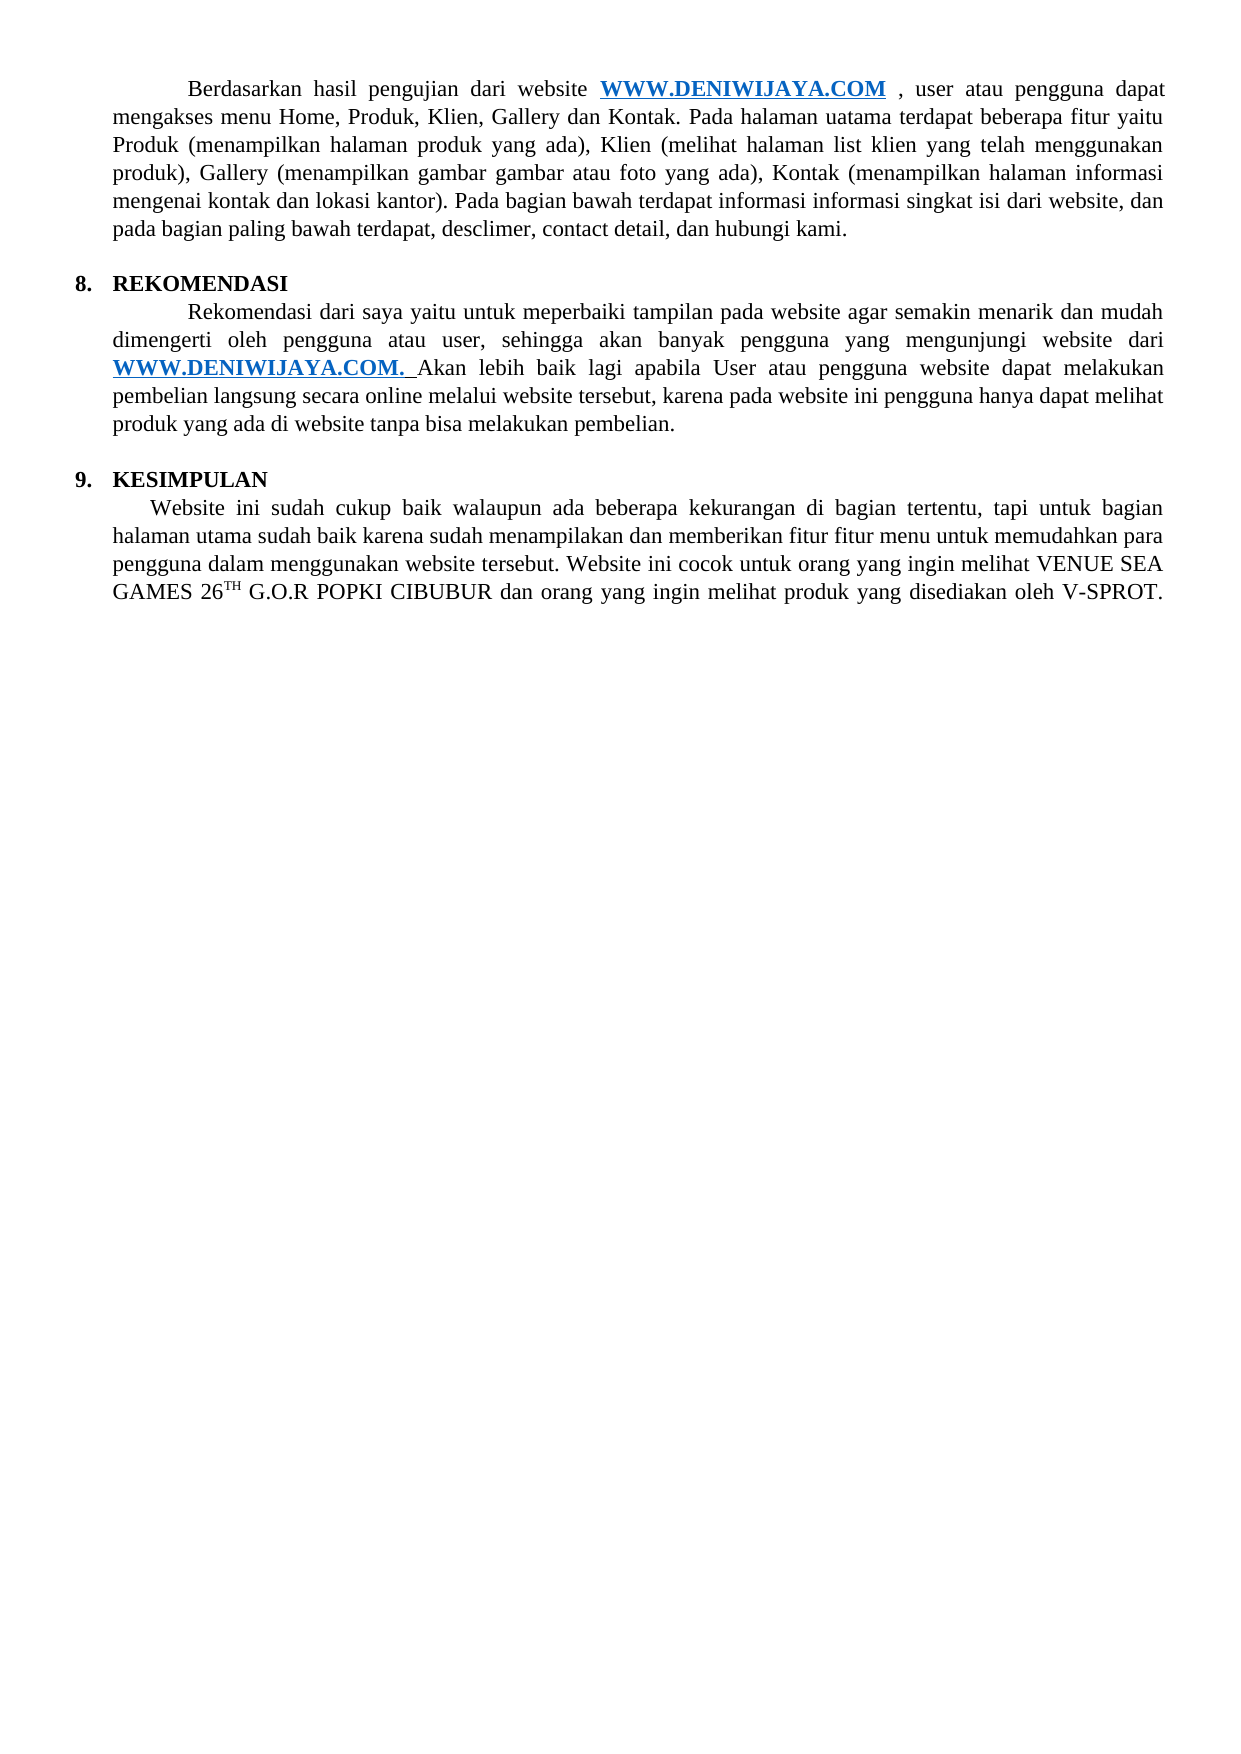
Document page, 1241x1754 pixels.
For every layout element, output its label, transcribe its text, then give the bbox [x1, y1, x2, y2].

list KESIMPULAN [75, 466, 1165, 492]
list Berdasarkan hasil pengujian dari website WWW.DENIWIJAYA.COM , user atau pengguna dapat mengakses menu Home, Produk, Klien, Gallery dan Kontak. Pada halaman uatama terdapat beberapa fitur yaitu Produk (menampilkan halaman produk yang ada), Klien (melihat halaman list klien yang telah menggunakan produk), Gallery (menampilkan gambar gambar atau foto yang ada), Kontak (menampilkan halaman informasi mengenai kontak dan lokasi kantor). Pada bagian bawah terdapat informasi informasi singkat isi dari website, dan pada bagian paling bawah terdapat, desclimer, contact detail, dan hubungi kami. [112, 75, 1165, 241]
list REKOMENDASI [75, 270, 1165, 297]
list Website ini sudah cukup baik walaupun ada beberapa kekurangan di bagian tertentu, tapi untuk bagian halaman utama sudah baik karena sudah menampilakan dan memberikan fitur fitur menu untuk memudahkan para pengguna dalam menggunakan website tersebut. Website ini cocok untuk orang yang ingin melihat VENUE SEA GAMES 26TH G.O.R POPKI CIBUBUR dan orang yang ingin melihat produk yang disediakan oleh V-SPROT. [112, 494, 1165, 632]
list Rekomendasi dari saya yaitu untuk meperbaiki tampilan pada website agar semakin menarik dan mudah dimengerti oleh pengguna atau user, sehingga akan banyak pengguna yang mengunjungi website dari WWW.DENIWIJAYA.COM. Akan lebih baik lagi apabila User atau pengguna website dapat melakukan pembelian langsung secara online melalui website tersebut, karena pada website ini pengguna hanya dapat melihat produk yang ada di website tanpa bisa melakukan pembelian. [112, 298, 1165, 436]
